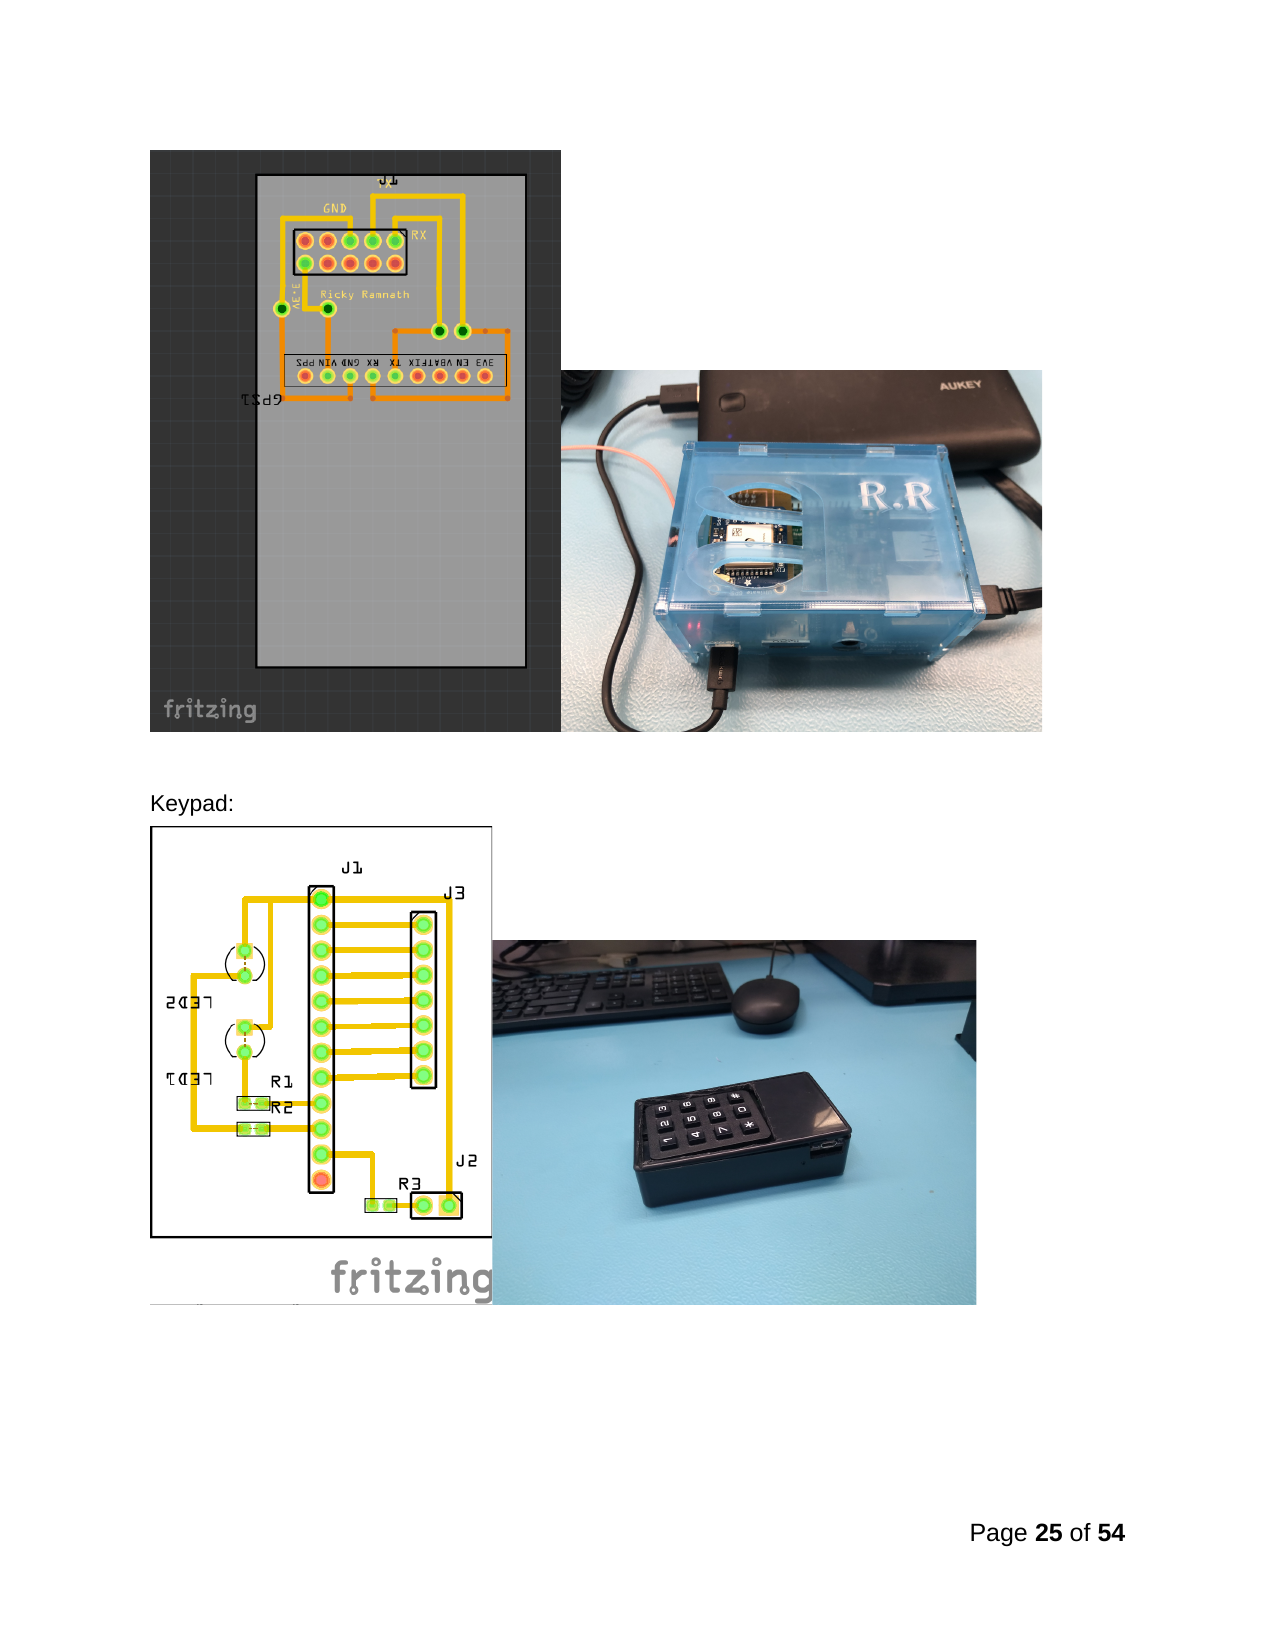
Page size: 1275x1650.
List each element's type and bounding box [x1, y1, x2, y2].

picture [150, 150, 1043, 732]
picture [150, 826, 977, 1305]
